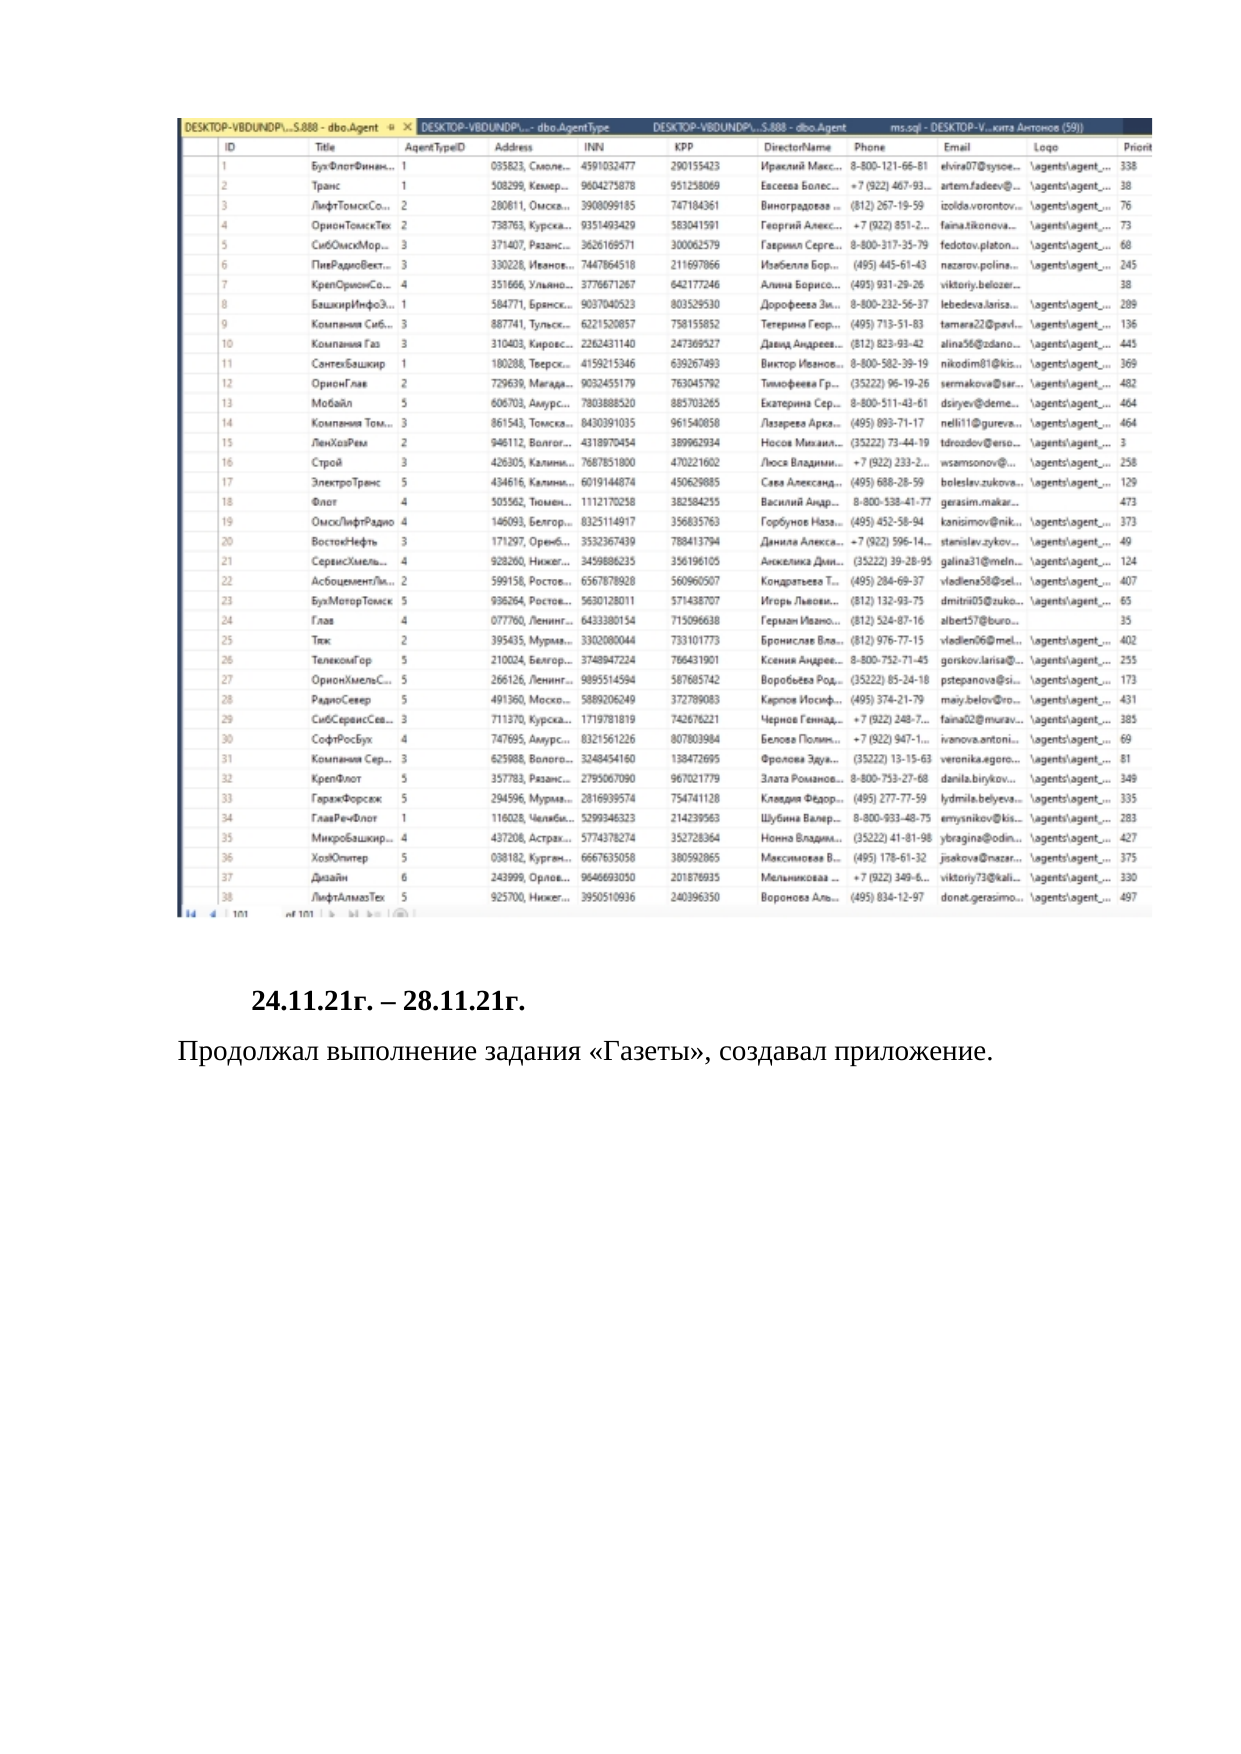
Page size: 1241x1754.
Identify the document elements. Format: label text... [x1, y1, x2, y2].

picture [177, 118, 1153, 919]
list 24.11.21г. – 28.11.21г. [177, 983, 1152, 1017]
text Продолжал выполнение задания «Газеты», создавал приложение. [177, 1033, 1152, 1067]
